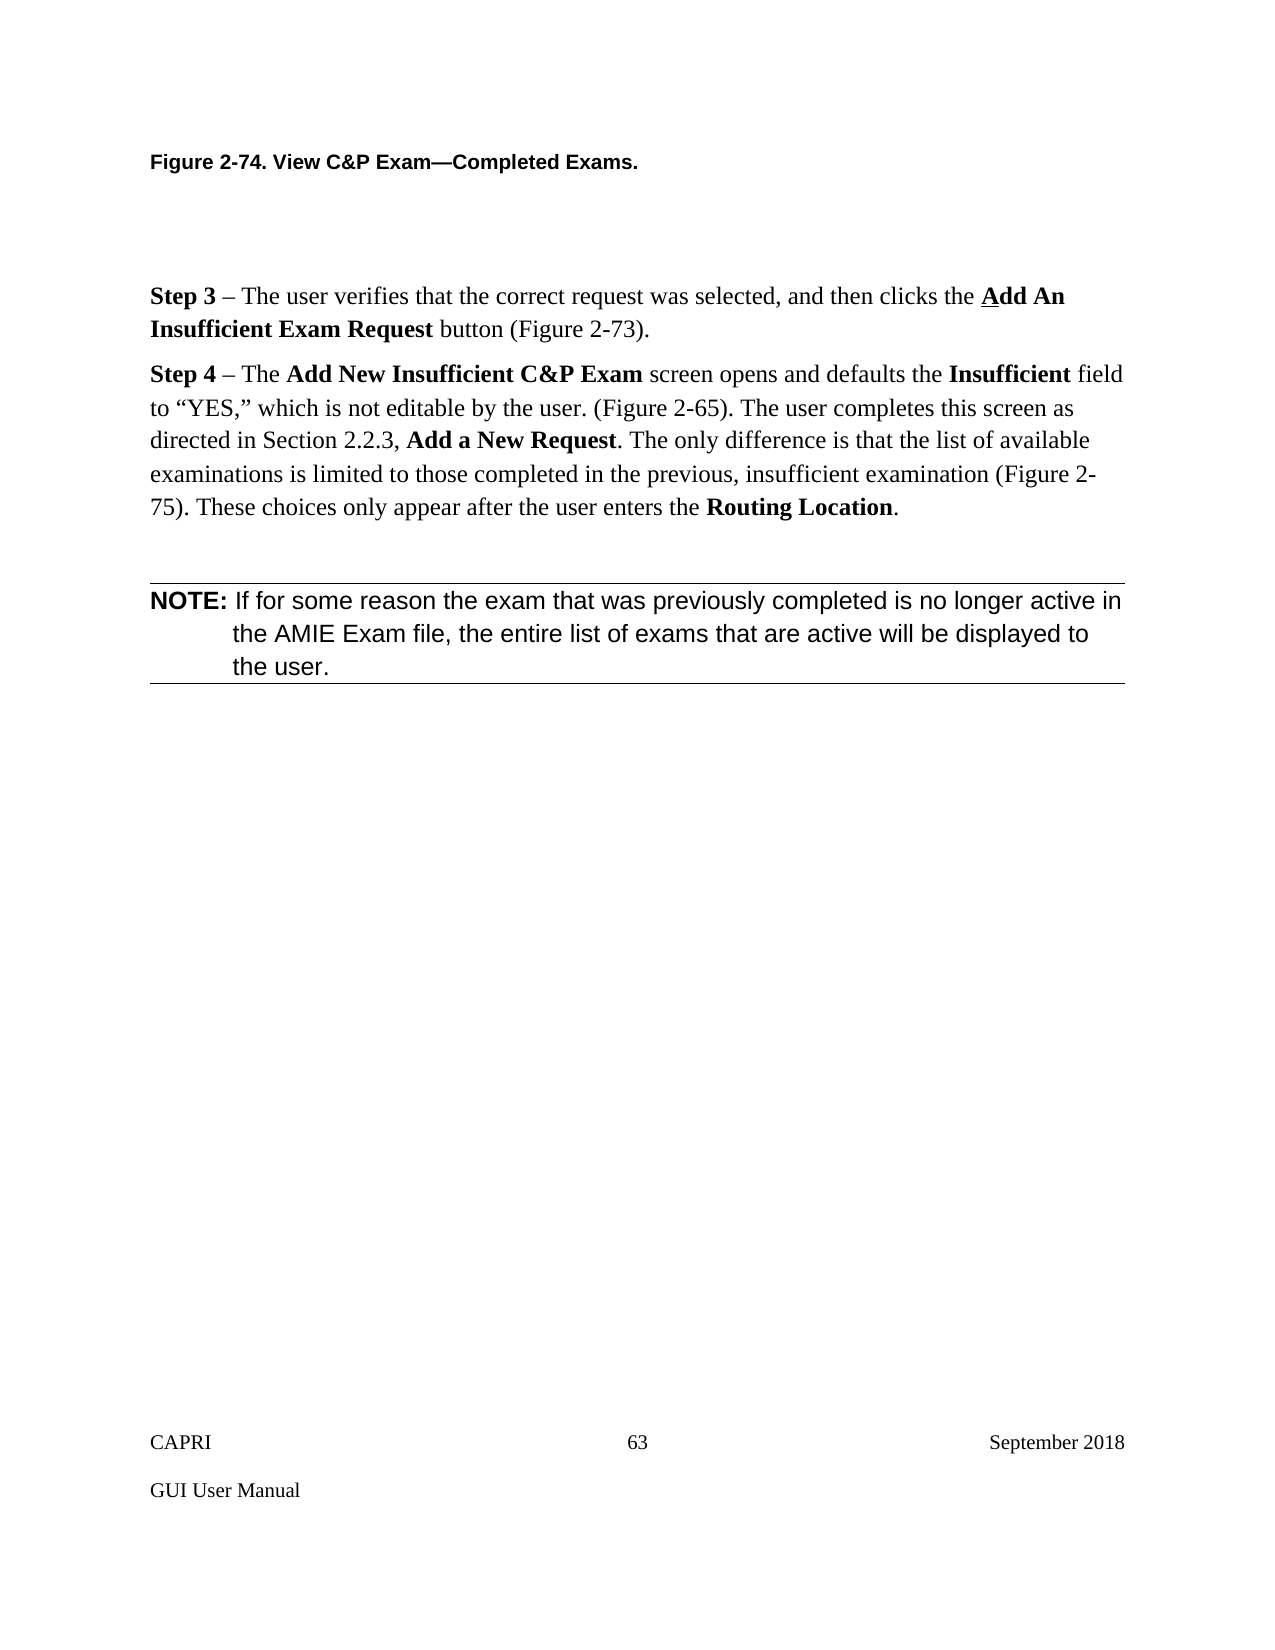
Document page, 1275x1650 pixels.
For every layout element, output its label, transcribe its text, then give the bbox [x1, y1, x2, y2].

text NOTE: If for some reason the exam that was previously completed is no longer active in the AMIE Exam file, the entire list of exams that are active will be displayed to the user. [150, 584, 1125, 683]
